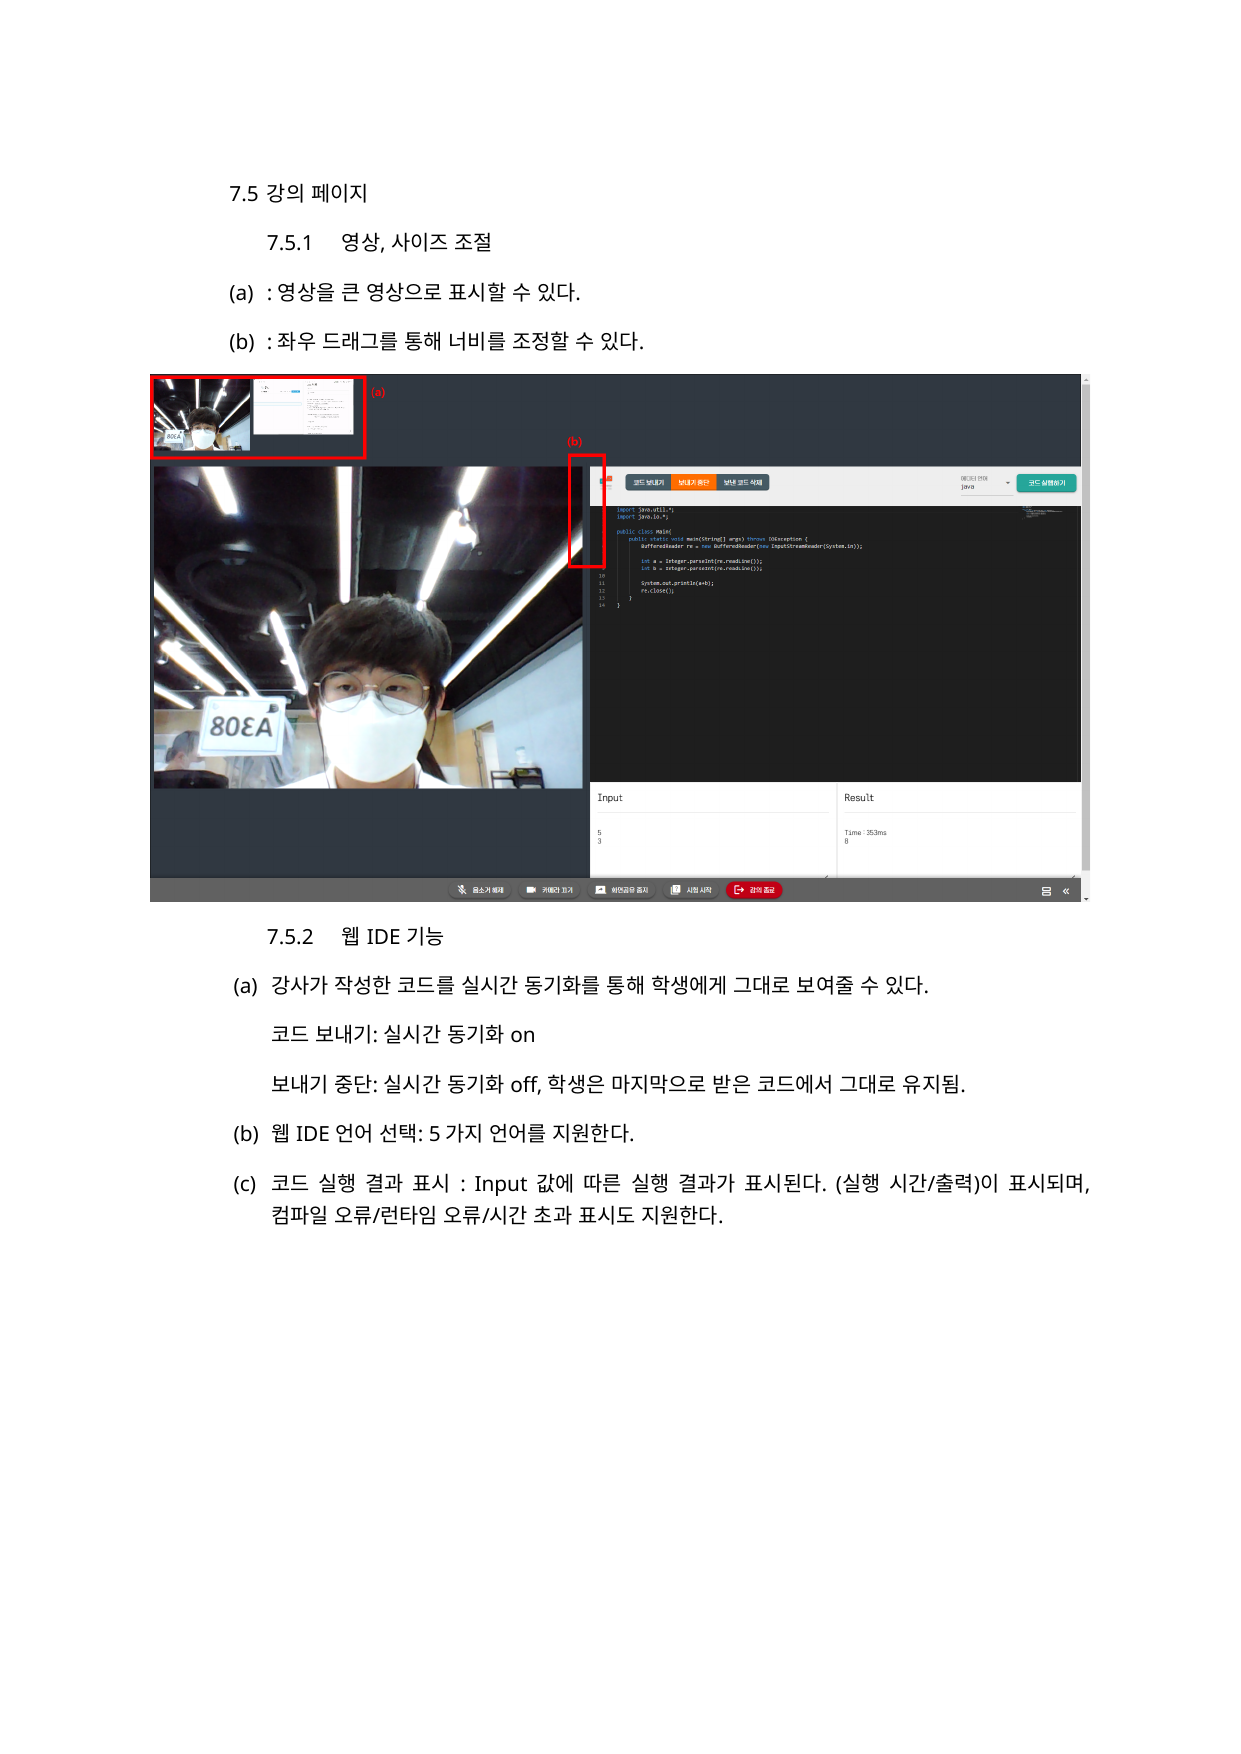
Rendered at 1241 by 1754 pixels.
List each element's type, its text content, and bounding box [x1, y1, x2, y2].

subtitle 영상, 사이즈 조절 [267, 227, 1090, 257]
list : 좌우 드래그를 통해 너비를 조정할 수 있다. [229, 325, 1090, 356]
list 웹 IDE 언어 선택: 5가지 언어를 지원한다. [233, 1117, 1090, 1148]
list 보내기 중단: 실시간 동기화 off, 학생은 마지막으로 받은 코드에서 그대로 유지됨. [271, 1068, 1090, 1098]
picture [150, 374, 1091, 902]
subtitle 웹 IDE 기능 [267, 920, 1090, 950]
list 코드 실행 결과 표시 : Input 값에 따른 실행 결과가 표시된다. (실행 시간/출력)이 표시되며, 컴파일 오류/런타임 오류/시간 초과 표시도 지원한다. [233, 1167, 1090, 1230]
list : 영상을 큰 영상으로 표시할 수 있다. [229, 276, 1090, 306]
list 코드 보내기: 실시간 동기화 on [271, 1019, 1090, 1049]
list 강사가 작성한 코드를 실시간 동기화를 통해 학생에게 그대로 보여줄 수 있다. [233, 969, 1090, 1000]
subtitle 강의 페이지 [229, 177, 1090, 207]
